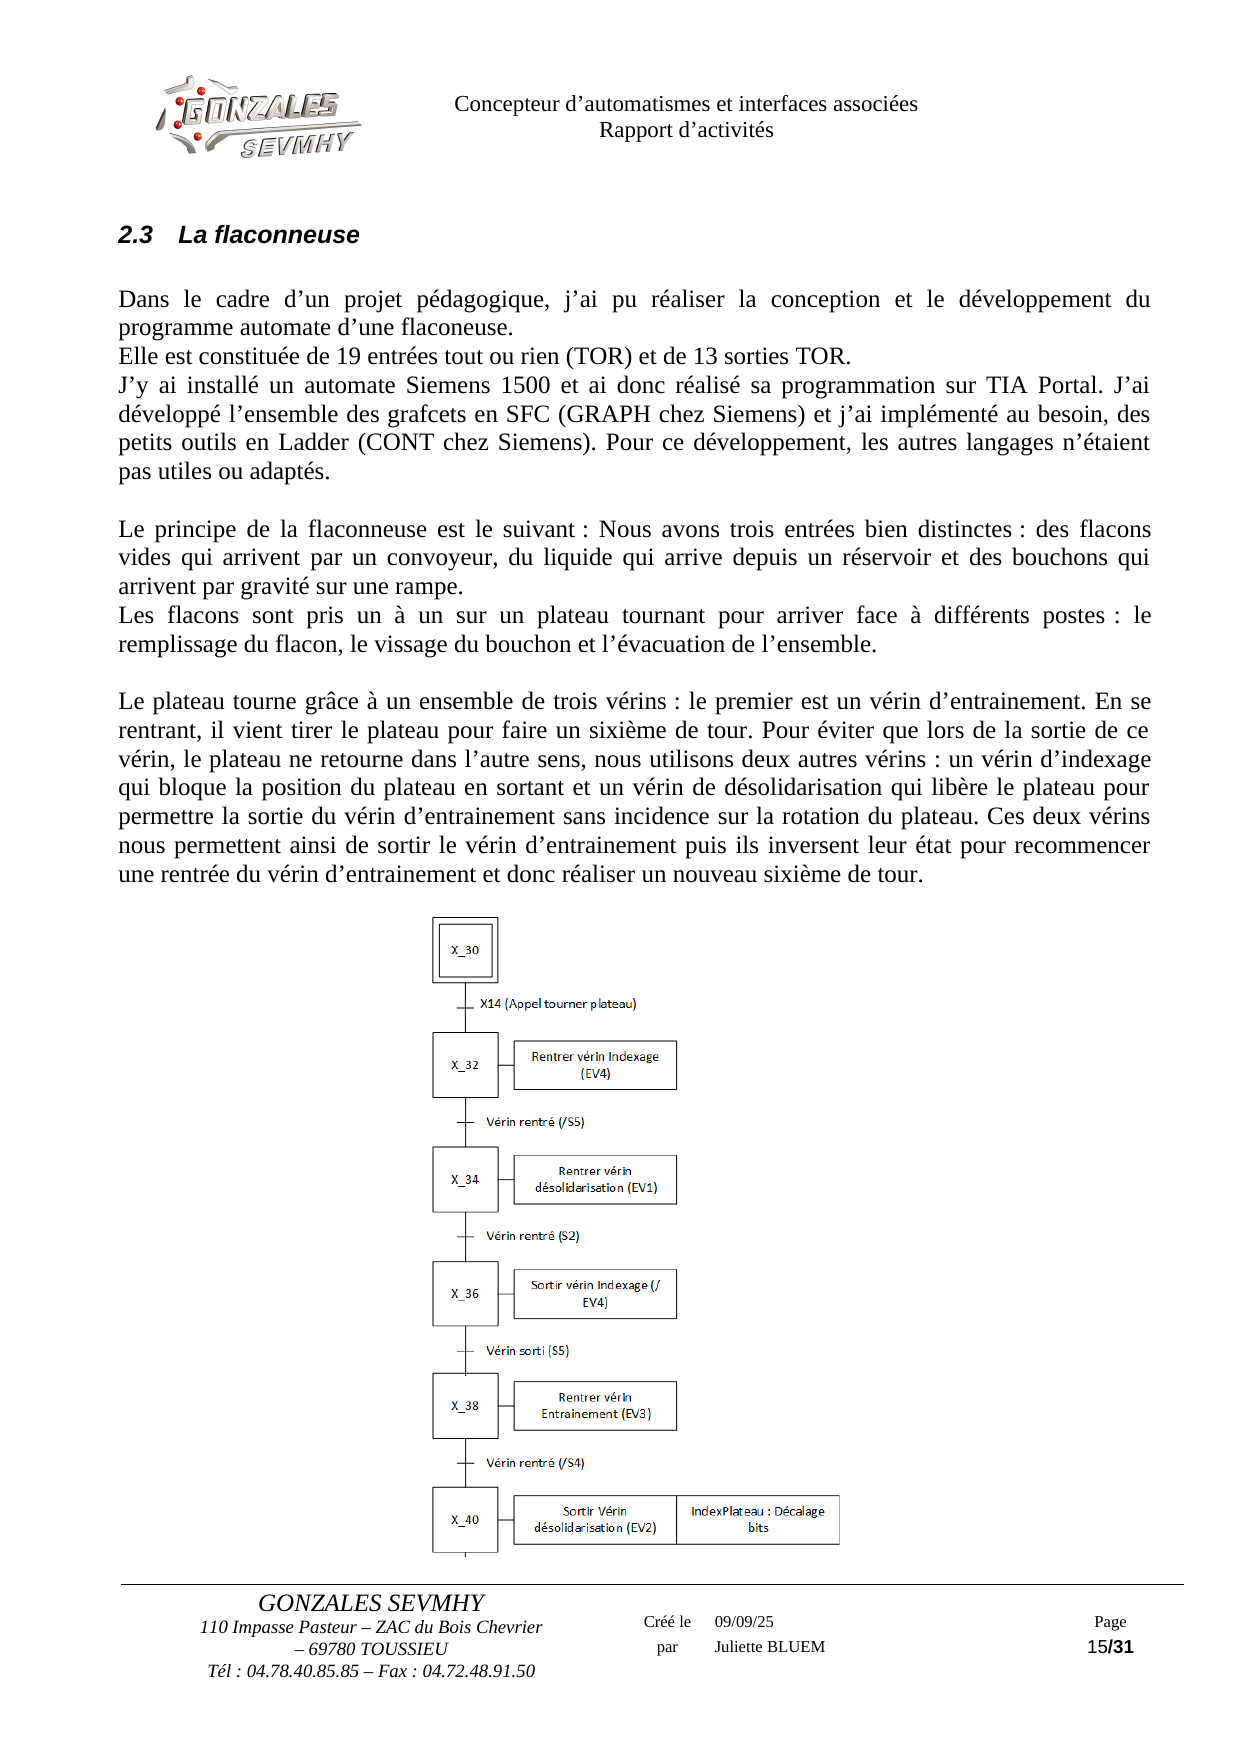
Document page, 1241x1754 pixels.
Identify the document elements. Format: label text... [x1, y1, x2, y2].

text Les flacons sont pris un à un sur un plateau tournant pour arriver face à différents postes : le remplissage du flacon, le vissage du bouchon et l’évacuation de l’ensemble. [118, 600, 1152, 657]
text Dans le cadre d’un projet pédagogique, j’ai pu réaliser la conception et le développement du programme automate d’une flaconeuse. [118, 284, 1152, 341]
text Elle est constituée de 19 entrées tout ou rien (TOR) et de 13 sorties TOR. [118, 341, 1152, 370]
picture [430, 916, 840, 1557]
subtitle La flaconneuse [118, 220, 1152, 249]
picture [155, 75, 362, 158]
text Le plateau tourne grâce à un ensemble de trois vérins : le premier est un vérin d’entrainement. En se rentrant, il vient tirer le plateau pour faire un sixième de tour. Pour éviter que lors de la sortie de ce vérin, le plateau ne retourne dans l’autre sens, nous utilisons deux autres vérins : un vérin d’indexage qui bloque la position du plateau en sortant et un vérin de désolidarisation qui libère le plateau pour permettre la sortie du vérin d’entrainement sans incidence sur la rotation du plateau. Ces deux vérins nous permettent ainsi de sortir le vérin d’entrainement puis ils inversent leur état pour recommencer une rentrée du vérin d’entrainement et donc réaliser un nouveau sixième de tour. [118, 686, 1152, 887]
text J’y ai installé un automate Siemens 1500 et ai donc réalisé sa programmation sur TIA Portal. J’ai développé l’ensemble des grafcets en SFC (GRAPH chez Siemens) et j’ai implémenté au besoin, des petits outils en Ladder (CONT chez Siemens). Pour ce développement, les autres langages n’étaient pas utiles ou adaptés. [118, 370, 1152, 485]
text Le principe de la flaconneuse est le suivant : Nous avons trois entrées bien distinctes : des flacons vides qui arrivent par un convoyeur, du liquide qui arrive depuis un réservoir et des bouchons qui arrivent par gravité sur une rampe. [118, 514, 1152, 600]
